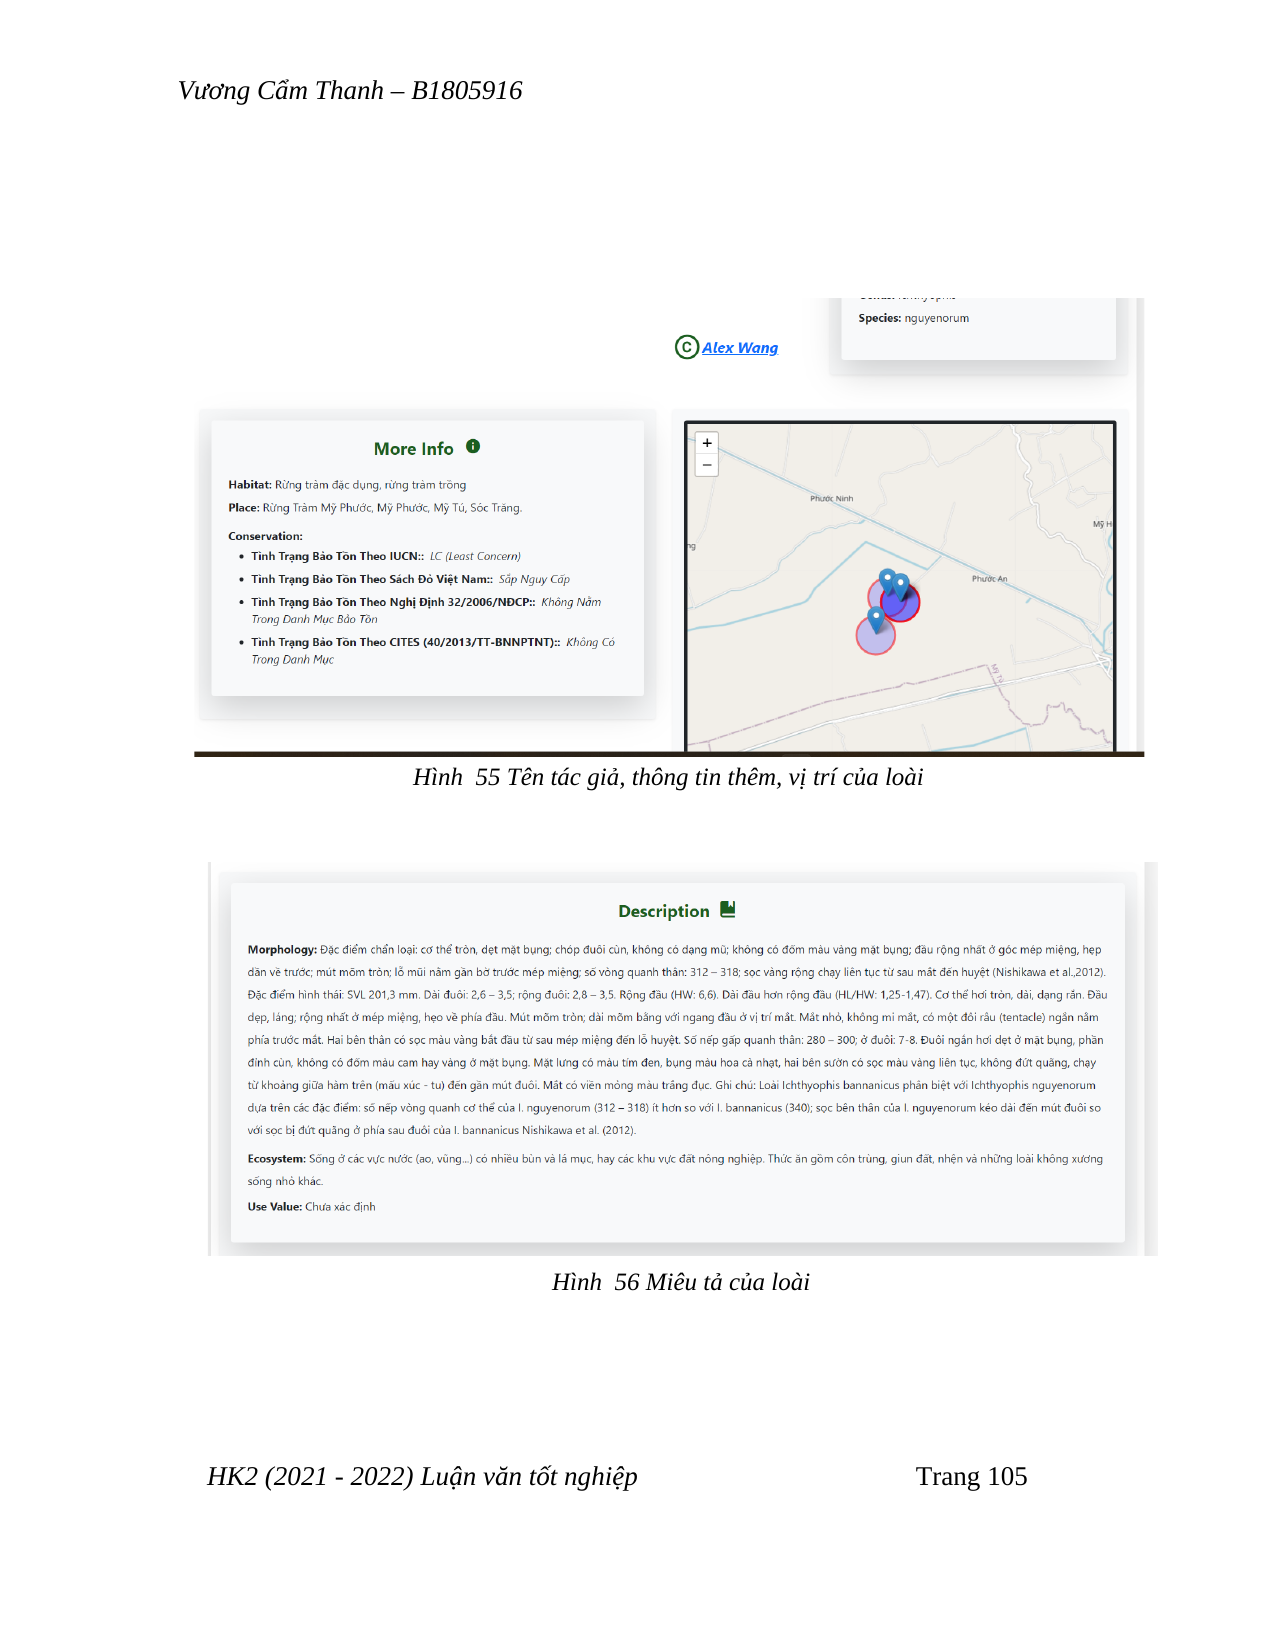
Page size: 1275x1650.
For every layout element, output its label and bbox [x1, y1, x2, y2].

picture [194, 298, 1145, 757]
picture [207, 862, 1158, 1256]
